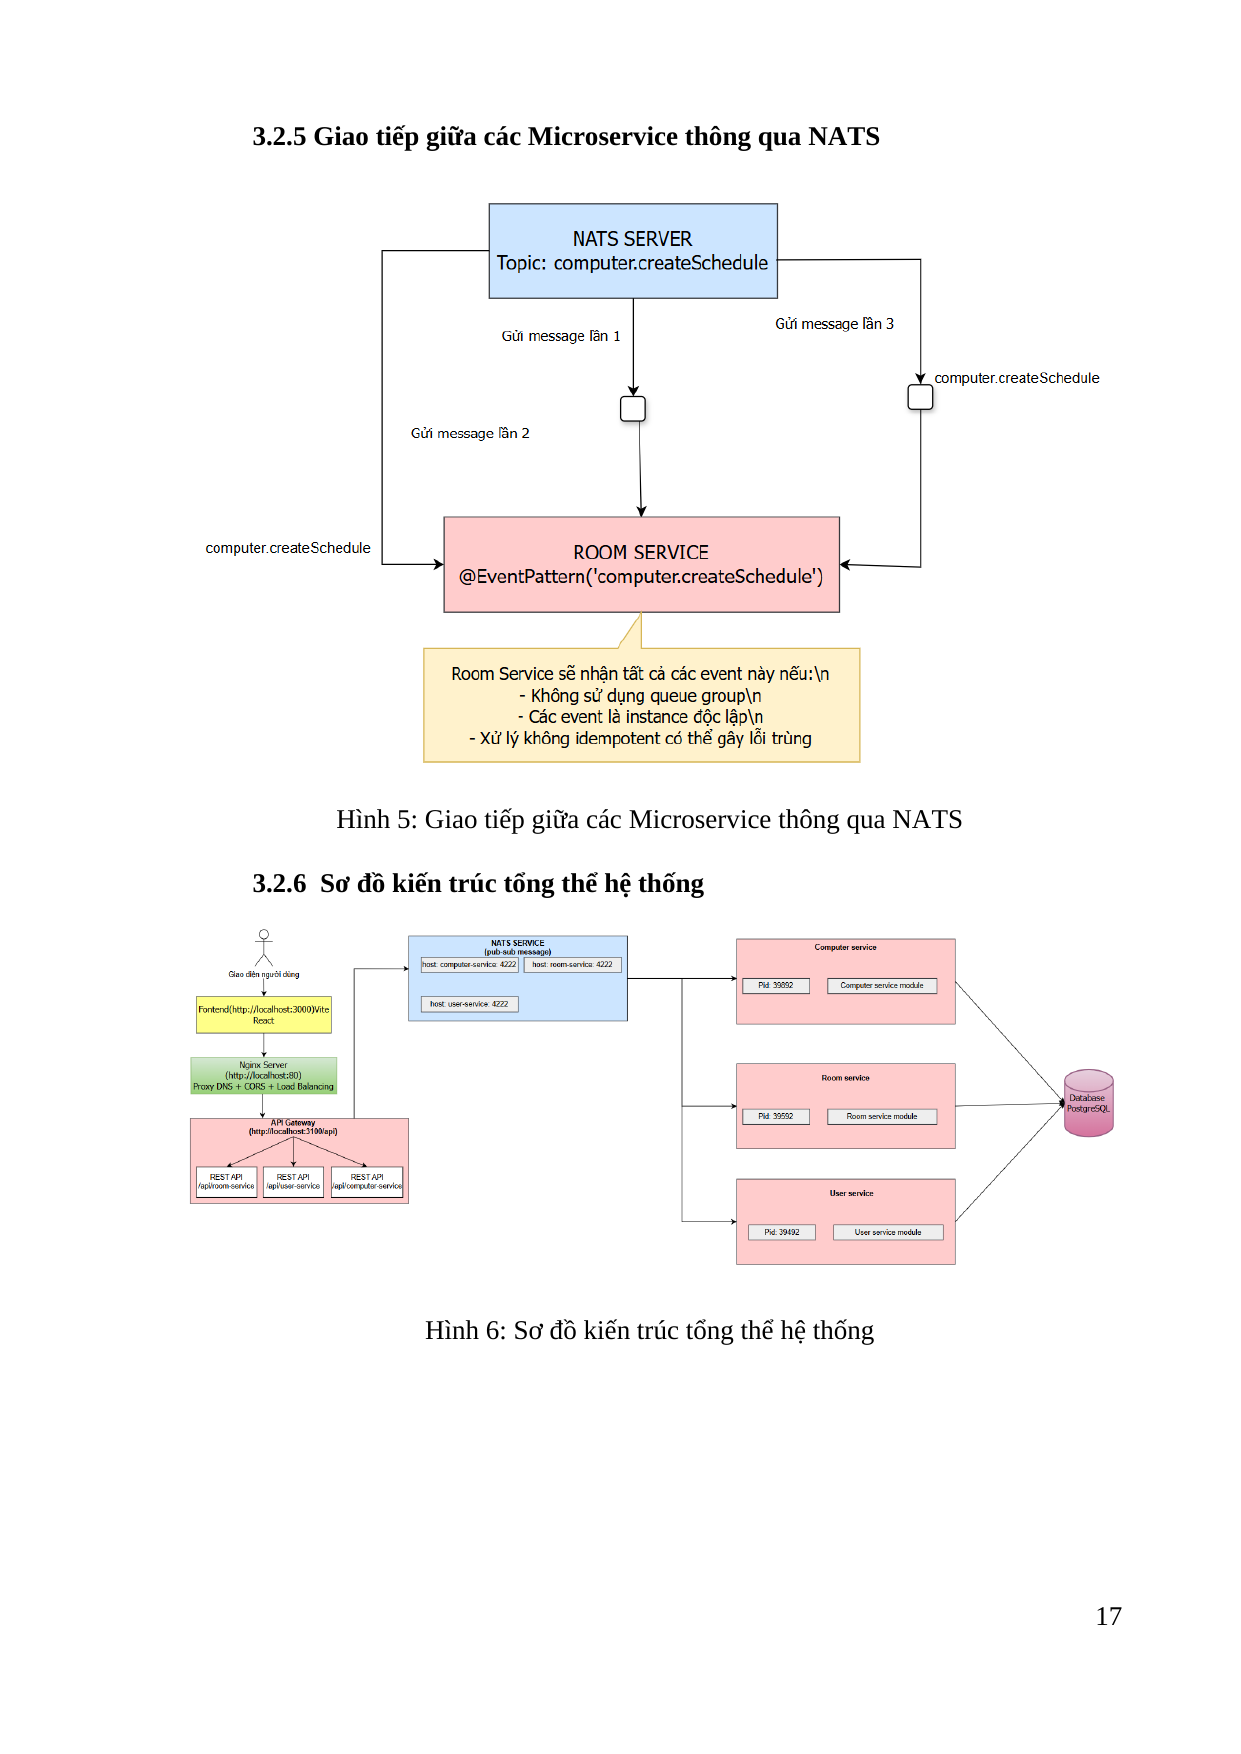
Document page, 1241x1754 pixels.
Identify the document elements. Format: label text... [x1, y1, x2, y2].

subtitle 3.2.6 Sơ đồ kiến trúc tổng thể hệ thống [177, 867, 1122, 898]
picture [177, 166, 1123, 785]
text Hình 5: Giao tiếp giữa các Microservice thông qua NATS [177, 803, 1122, 835]
picture [177, 913, 1123, 1282]
text Hình 6: Sơ đồ kiến trúc tổng thể hệ thống [177, 1314, 1122, 1345]
subtitle 3.2.5 Giao tiếp giữa các Microservice thông qua NATS [177, 120, 1122, 151]
